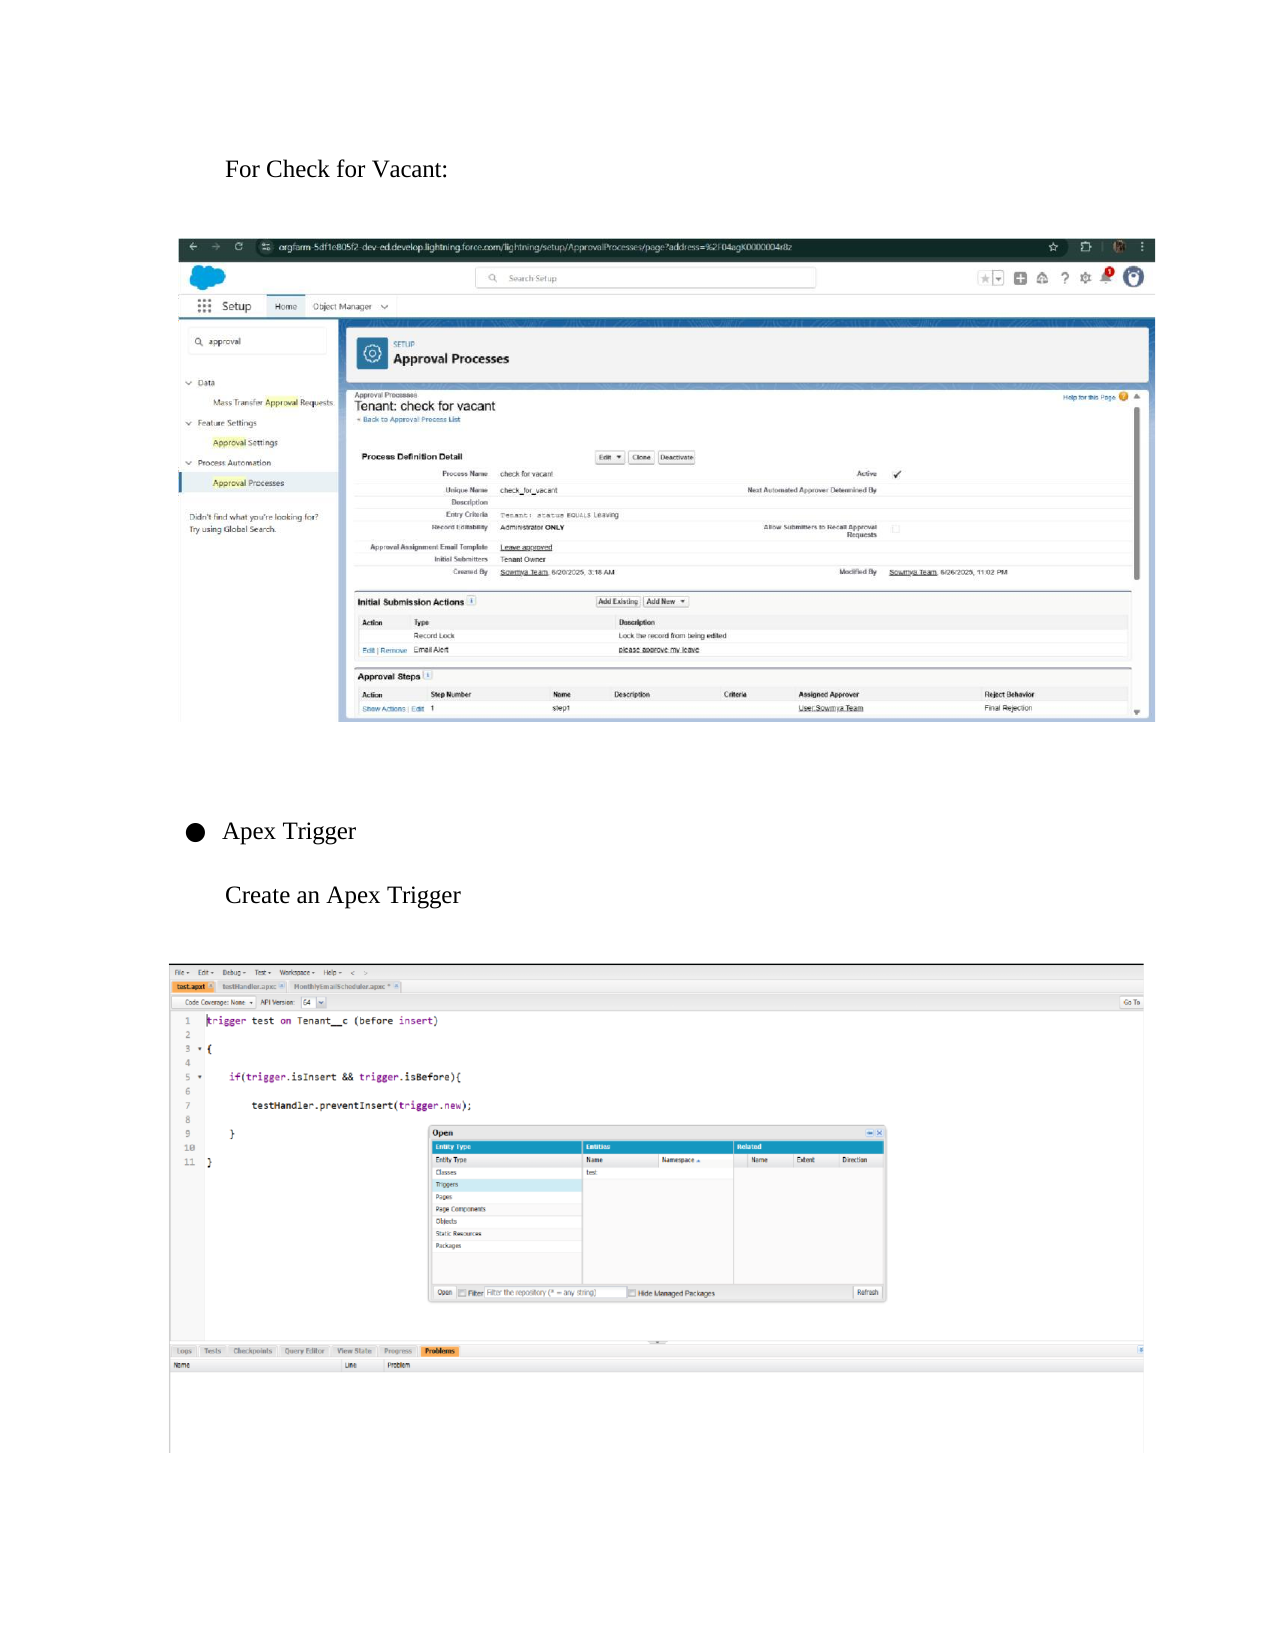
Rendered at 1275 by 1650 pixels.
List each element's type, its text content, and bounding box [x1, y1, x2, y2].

text For Check for Vacant: [225, 154, 1237, 183]
text Create an Apex Trigger [225, 880, 1237, 909]
picture [178, 238, 1155, 722]
picture [168, 963, 1144, 1453]
list Apex Trigger [184, 812, 1237, 847]
